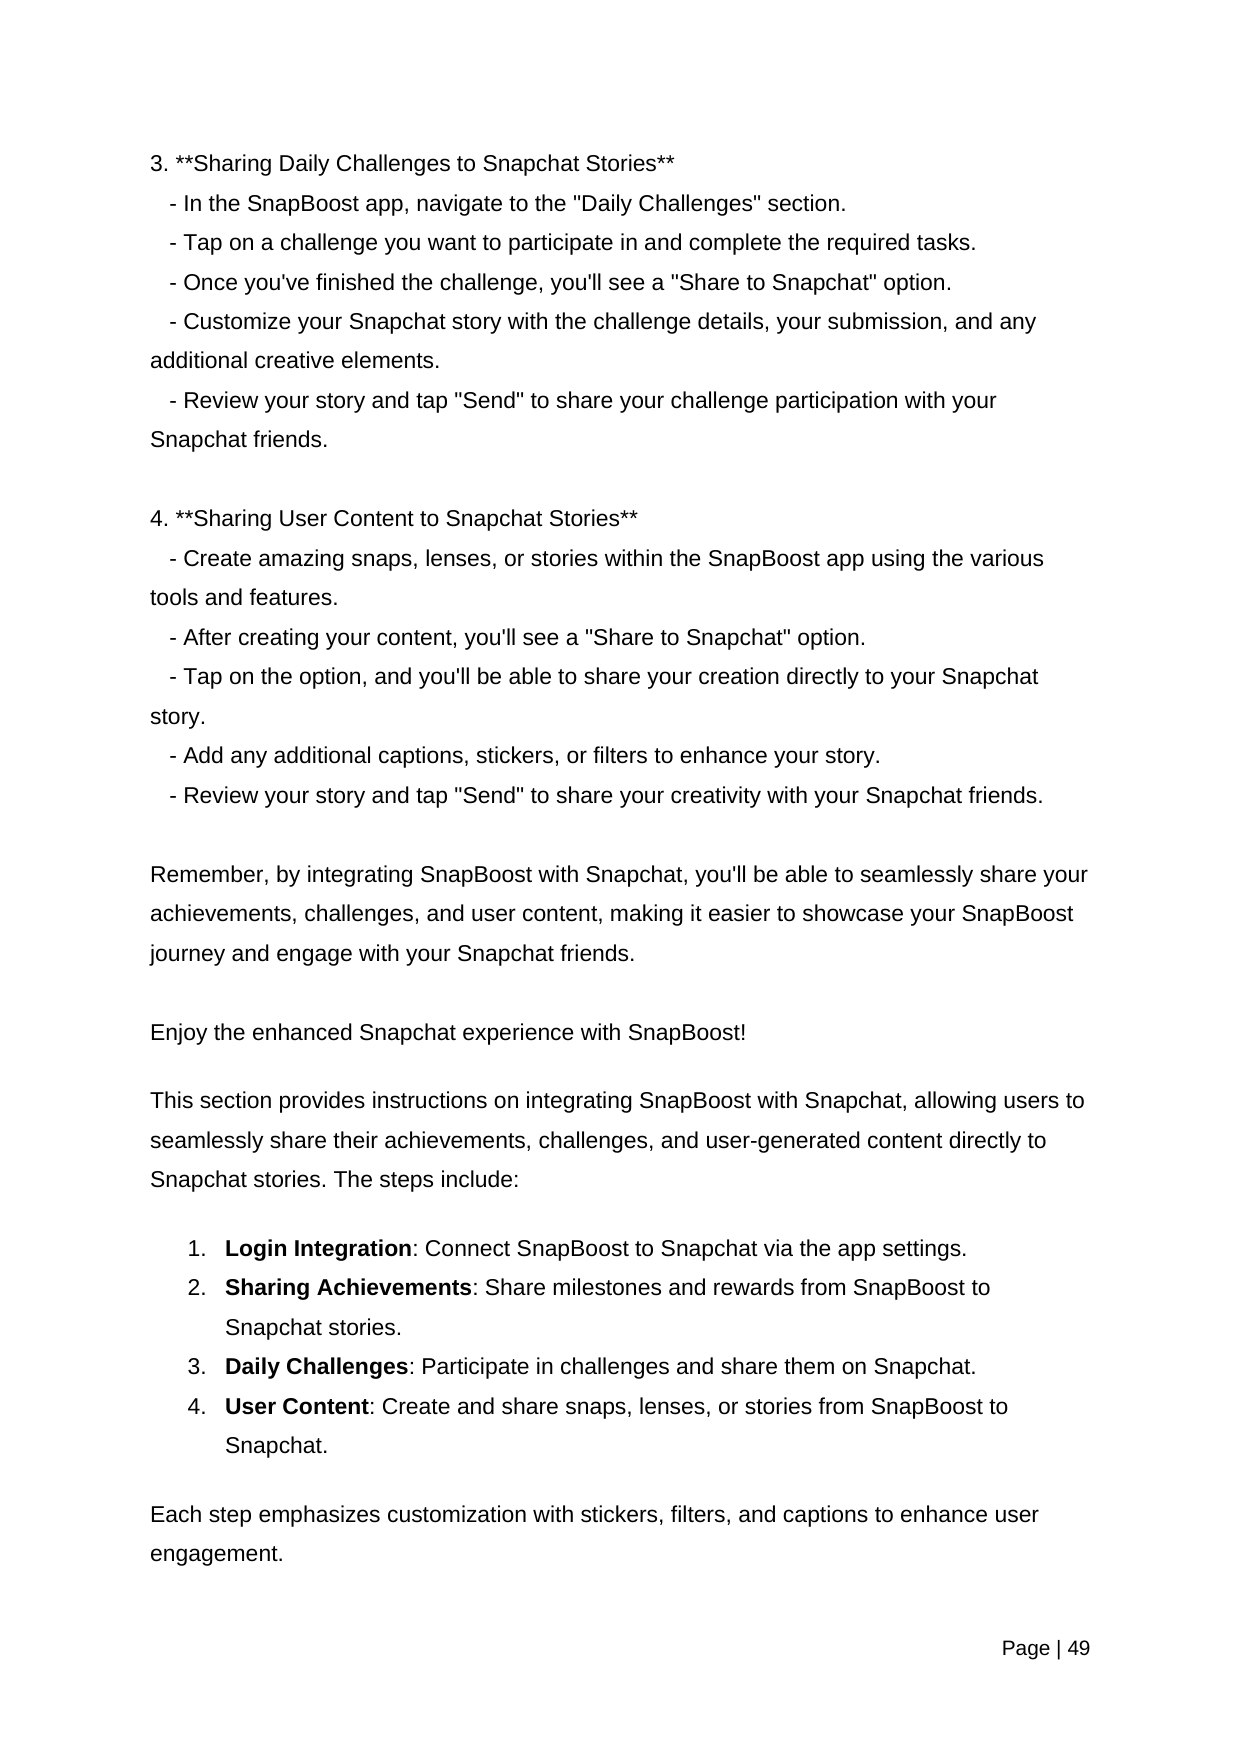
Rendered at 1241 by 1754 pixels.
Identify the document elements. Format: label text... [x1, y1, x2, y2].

text - Add any additional captions, stickers, or filters to enhance your story. [150, 742, 1090, 768]
list Login Integration: Connect SnapBoost to Snapchat via the app settings. [187, 1235, 1090, 1261]
text - Review your story and tap "Send" to share your creativity with your Snapchat friends. [150, 782, 1090, 808]
text - Tap on a challenge you want to participate in and complete the required tasks. [150, 229, 1090, 255]
text 3. **Sharing Daily Challenges to Snapchat Stories** [150, 150, 1090, 176]
list Daily Challenges: Participate in challenges and share them on Snapchat. [187, 1353, 1090, 1379]
text Remember, by integrating SnapBoost with Snapchat, you'll be able to seamlessly share your achievements, challenges, and user content, making it easier to showcase your SnapBoost journey and engage with your Snapchat friends. [150, 861, 1090, 966]
text Enjoy the enhanced Snapchat experience with SnapBoost! [150, 1018, 1090, 1045]
list User Content: Create and share snaps, lenses, or stories from SnapBoost to Snapchat. [187, 1393, 1090, 1458]
text 4. **Sharing User Content to Snapchat Stories** [150, 505, 1090, 532]
text Each step emphasizes customization with stickers, filters, and captions to enhance user engagement. [150, 1501, 1090, 1567]
text - Create amazing snaps, lenses, or stories within the SnapBoost app using the various tools and features. [150, 545, 1090, 611]
text - After creating your content, you'll see a "Share to Snapchat" option. [150, 624, 1090, 650]
text - Tap on the option, and you'll be able to share your creation directly to your Snapchat story. [150, 663, 1090, 729]
text - Customize your Snapchat story with the challenge details, your submission, and any additional creative elements. [150, 308, 1090, 374]
list Sharing Achievements: Share milestones and rewards from SnapBoost to Snapchat stories. [187, 1274, 1090, 1340]
text - Review your story and tap "Send" to share your challenge participation with your Snapchat friends. [150, 387, 1090, 453]
text - Once you've finished the challenge, you'll see a "Share to Snapchat" option. [150, 268, 1090, 295]
text This section provides instructions on integrating SnapBoost with Snapchat, allowing users to seamlessly share their achievements, challenges, and user-generated content directly to Snapchat stories. The steps include: [150, 1087, 1090, 1192]
text - In the SnapBoost app, navigate to the "Daily Challenges" section. [150, 189, 1090, 216]
